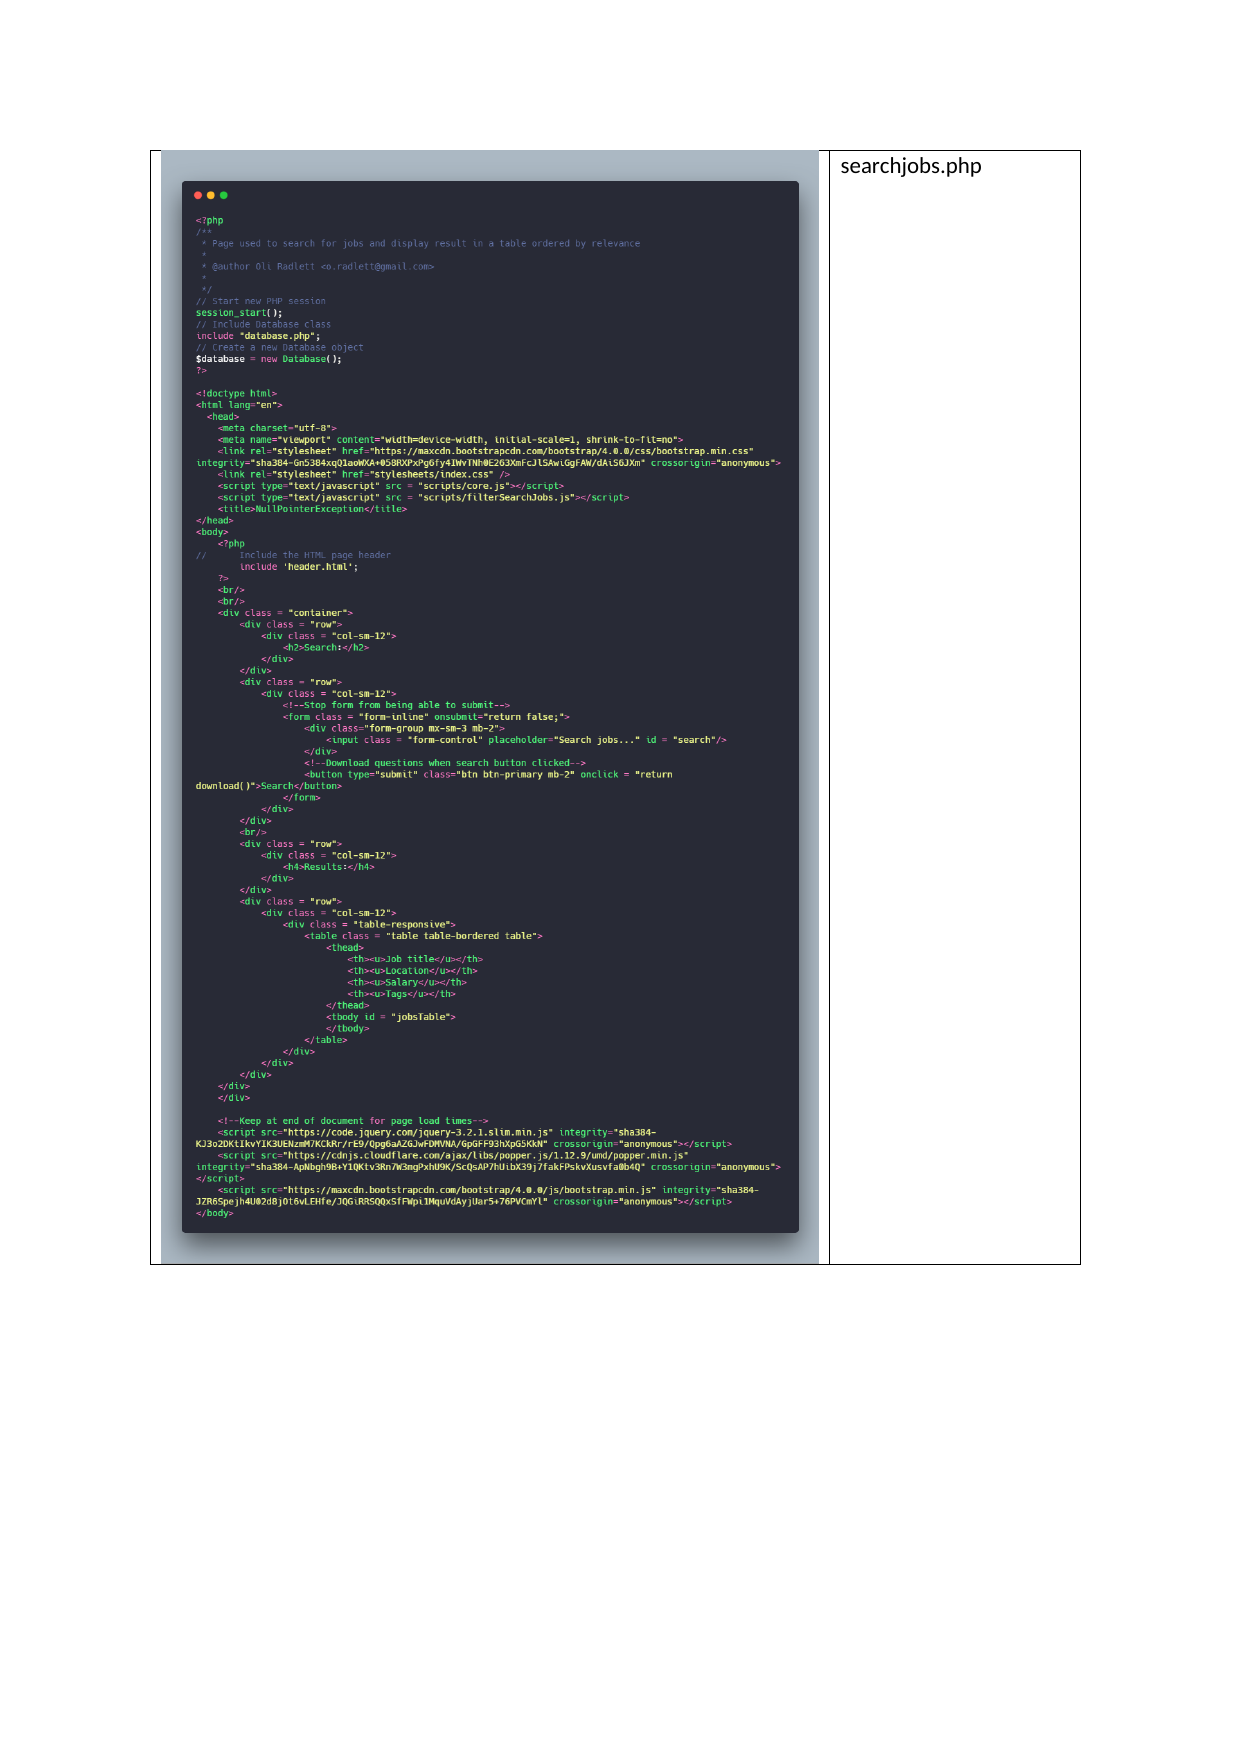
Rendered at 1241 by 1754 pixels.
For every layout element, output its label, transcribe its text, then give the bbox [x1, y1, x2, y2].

picture [161, 150, 819, 1264]
table_cell [819, 151, 829, 1264]
table_cell [151, 151, 161, 1264]
table_cell searchjobs.php [830, 151, 1080, 1264]
